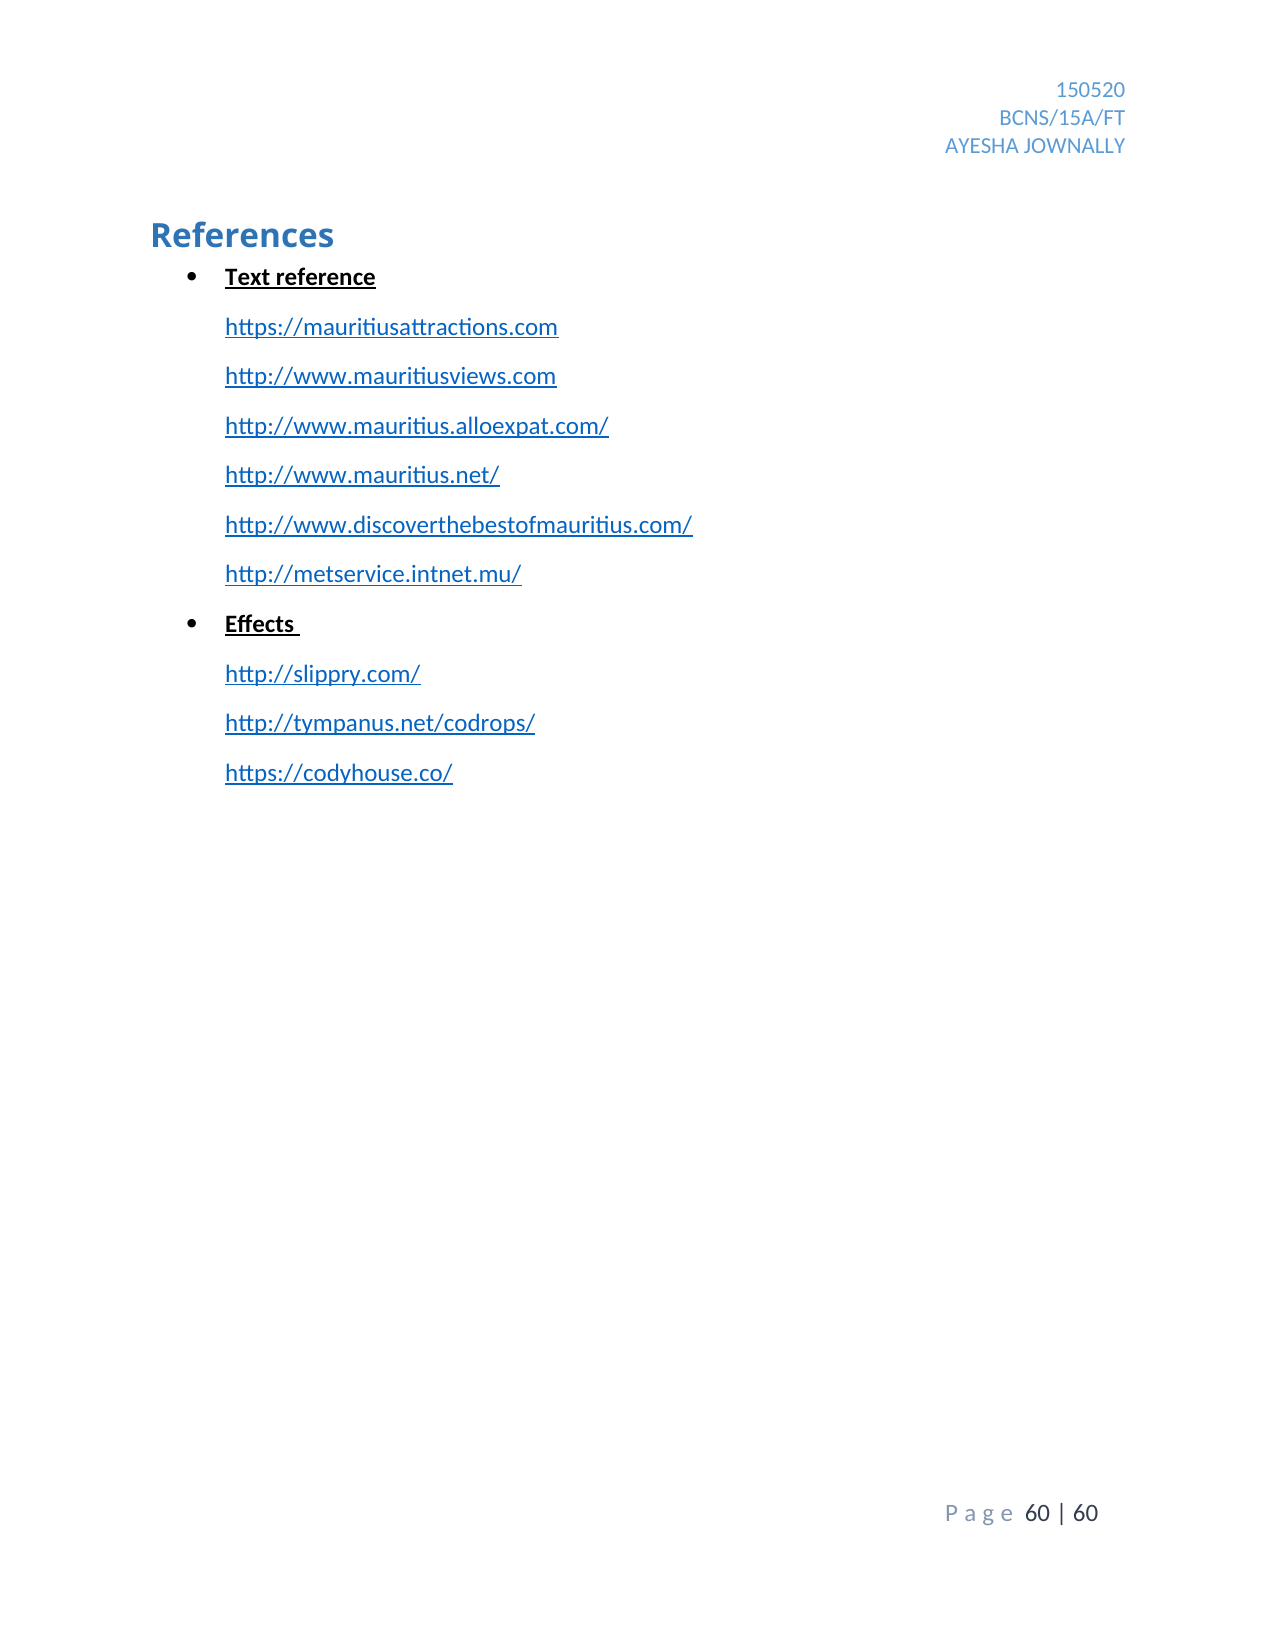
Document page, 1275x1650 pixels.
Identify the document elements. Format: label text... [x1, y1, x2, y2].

text https://mauritiusattractions.com [187, 311, 1125, 341]
list Effects [187, 608, 1125, 639]
text http://www.mauritius.net/ [225, 459, 1125, 490]
text http://www.discoverthebestofmauritius.com/ [225, 509, 1125, 539]
list Text reference [187, 261, 1125, 292]
subtitle References [150, 212, 1125, 257]
text https://codyhouse.co/ [225, 757, 1125, 787]
text http://slippry.com/ [225, 658, 1125, 688]
text http://metservice.intnet.mu/ [225, 558, 1125, 589]
list http://www.mauritiusviews.com [225, 360, 1125, 391]
text http://www.mauritius.alloexpat.com/ [225, 410, 1125, 440]
text http://tympanus.net/codrops/ [225, 707, 1125, 738]
